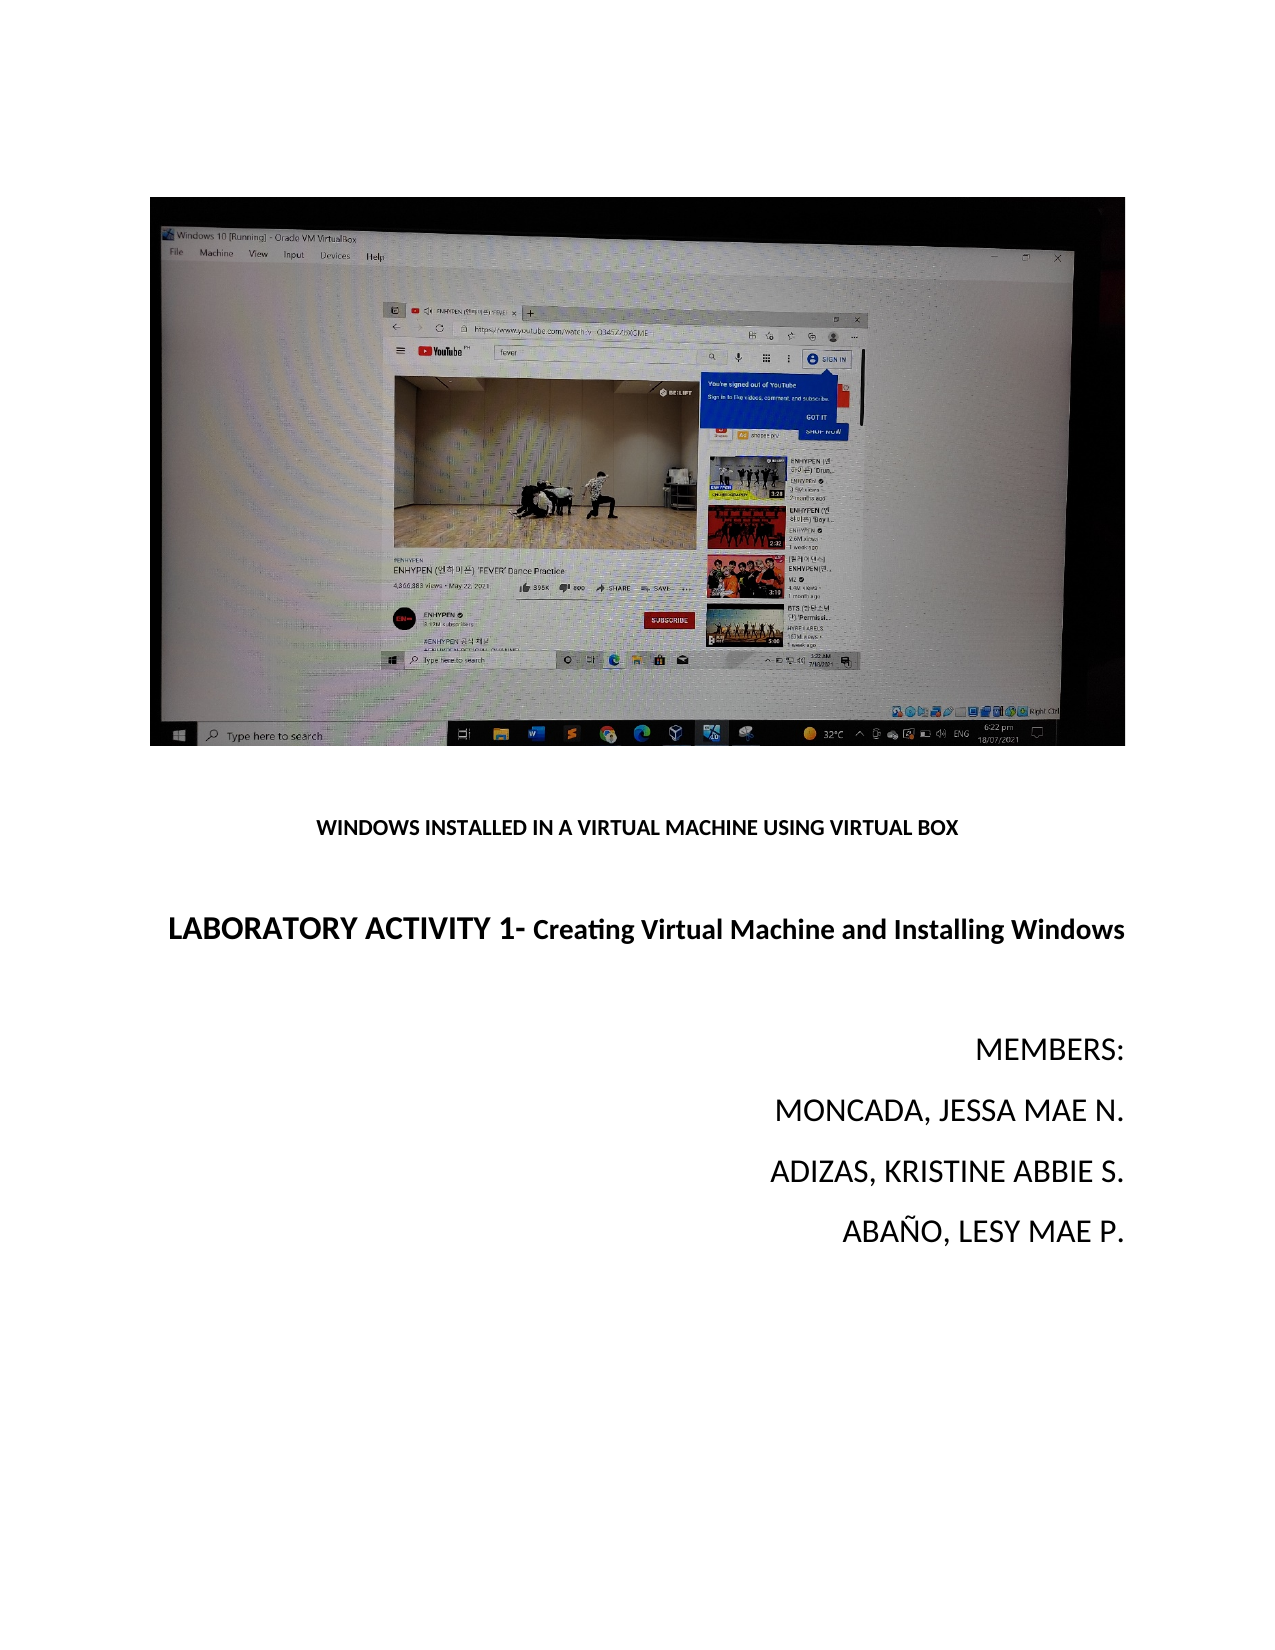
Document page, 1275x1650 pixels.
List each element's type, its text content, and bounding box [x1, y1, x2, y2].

picture [150, 197, 1125, 746]
text WINDOWS INSTALLED IN A VIRTUAL MACHINE USING VIRTUAL BOX [150, 813, 1125, 841]
text MONCADA, JESSA MAE N. [150, 1089, 1125, 1130]
text ABAÑO, LESY MAE P. [150, 1210, 1125, 1251]
text LABORATORY ACTIVITY 1- Creating Virtual Machine and Installing Windows [150, 907, 1125, 948]
text MEMBERS: [150, 1028, 1125, 1069]
text ADIZAS, KRISTINE ABBIE S. [150, 1149, 1125, 1190]
